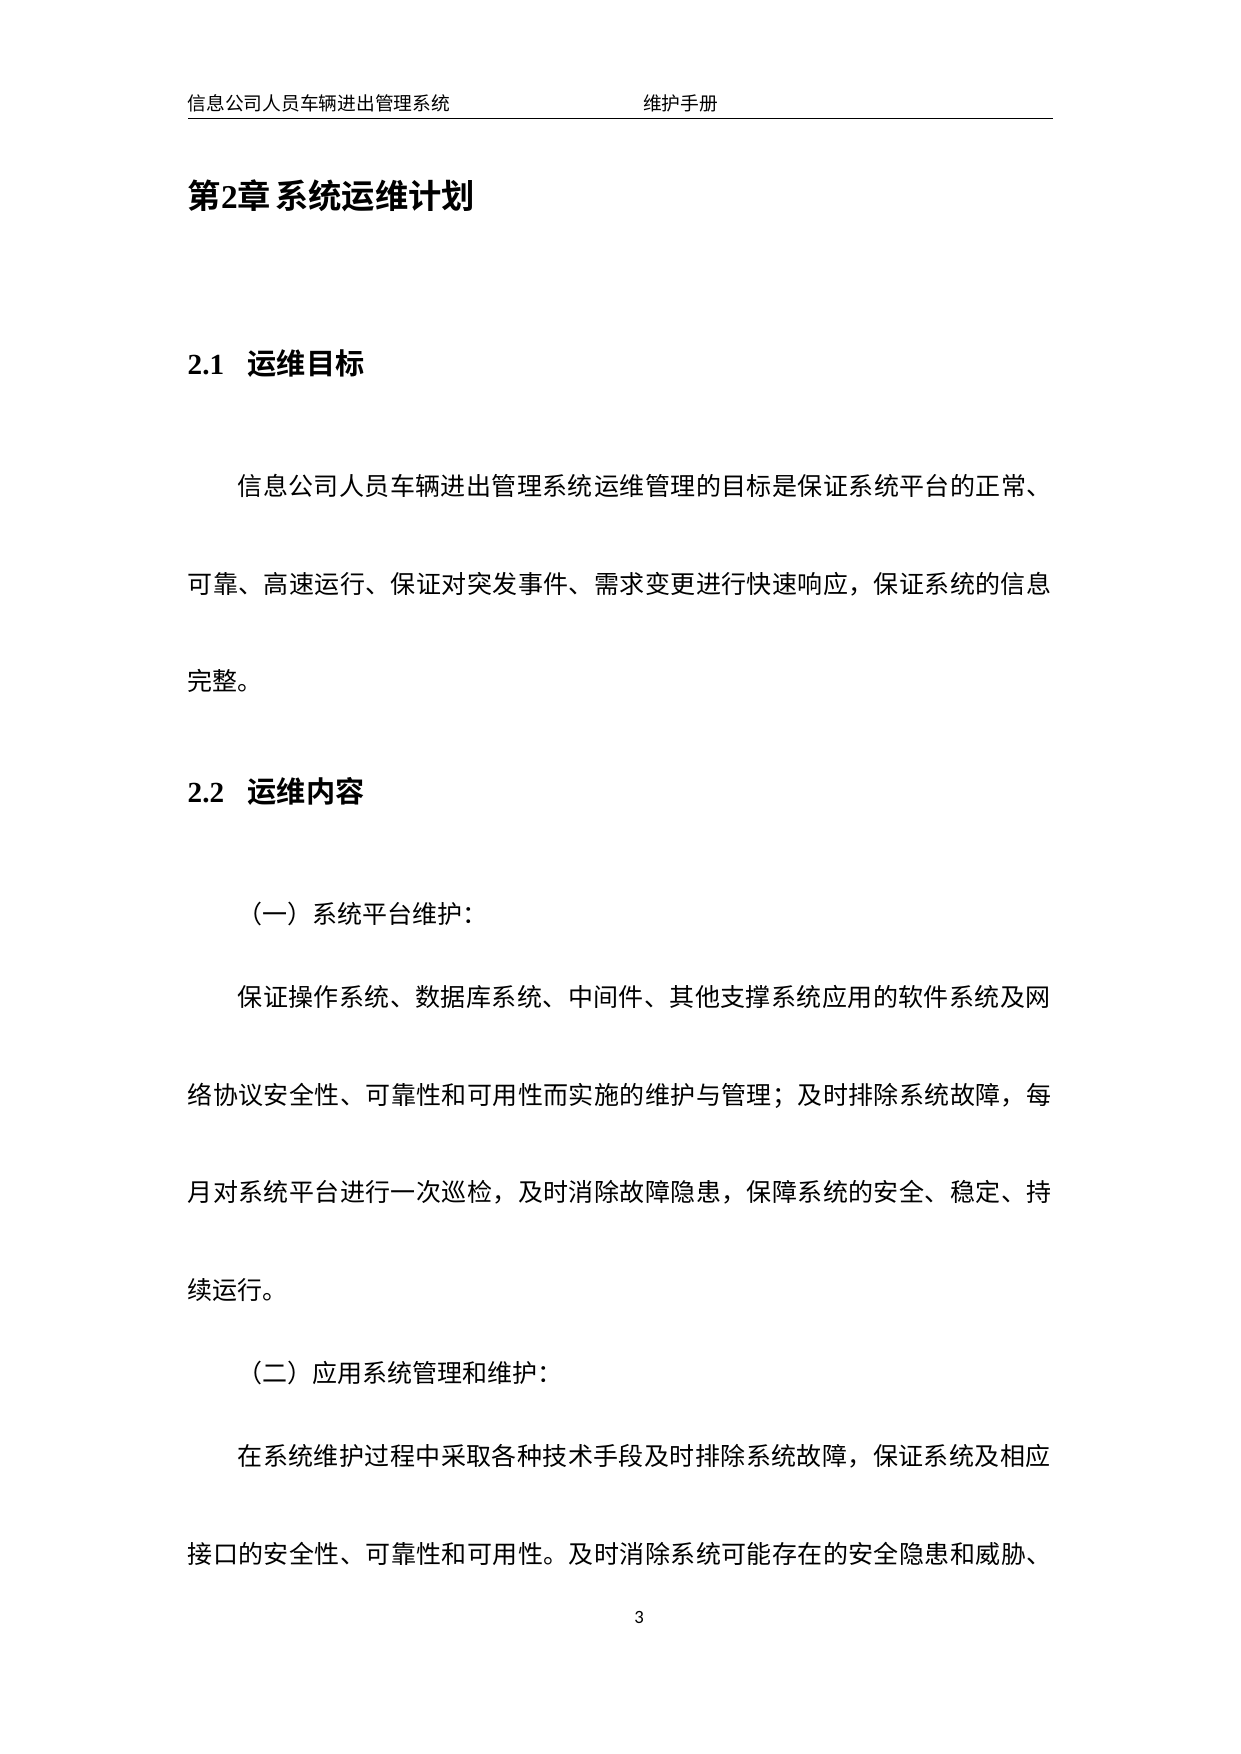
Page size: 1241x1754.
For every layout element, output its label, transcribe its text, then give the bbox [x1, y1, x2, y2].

text （一）系统平台维护： [187, 880, 1053, 945]
subtitle 运维目标 [187, 329, 1053, 394]
subtitle 运维内容 [187, 757, 1053, 822]
subtitle 系统运维计划 [187, 162, 1053, 227]
text （二）应用系统管理和维护： [187, 1339, 1053, 1404]
text 保证操作系统、数据库系统、中间件、其他支撑系统应用的软件系统及网络协议安全性、可靠性和可用性而实施的维护与管理；及时排除系统故障，每月对系统平台进行一次巡检，及时消除故障隐患，保障系统的安全、稳定、持续运行。 [187, 963, 1053, 1321]
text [187, 1422, 1053, 1585]
text 信息公司人员车辆进出管理系统运维管理的目标是保证系统平台的正常、可靠、高速运行、保证对突发事件、需求变更进行快速响应，保证系统的信息完整。 [187, 452, 1053, 712]
